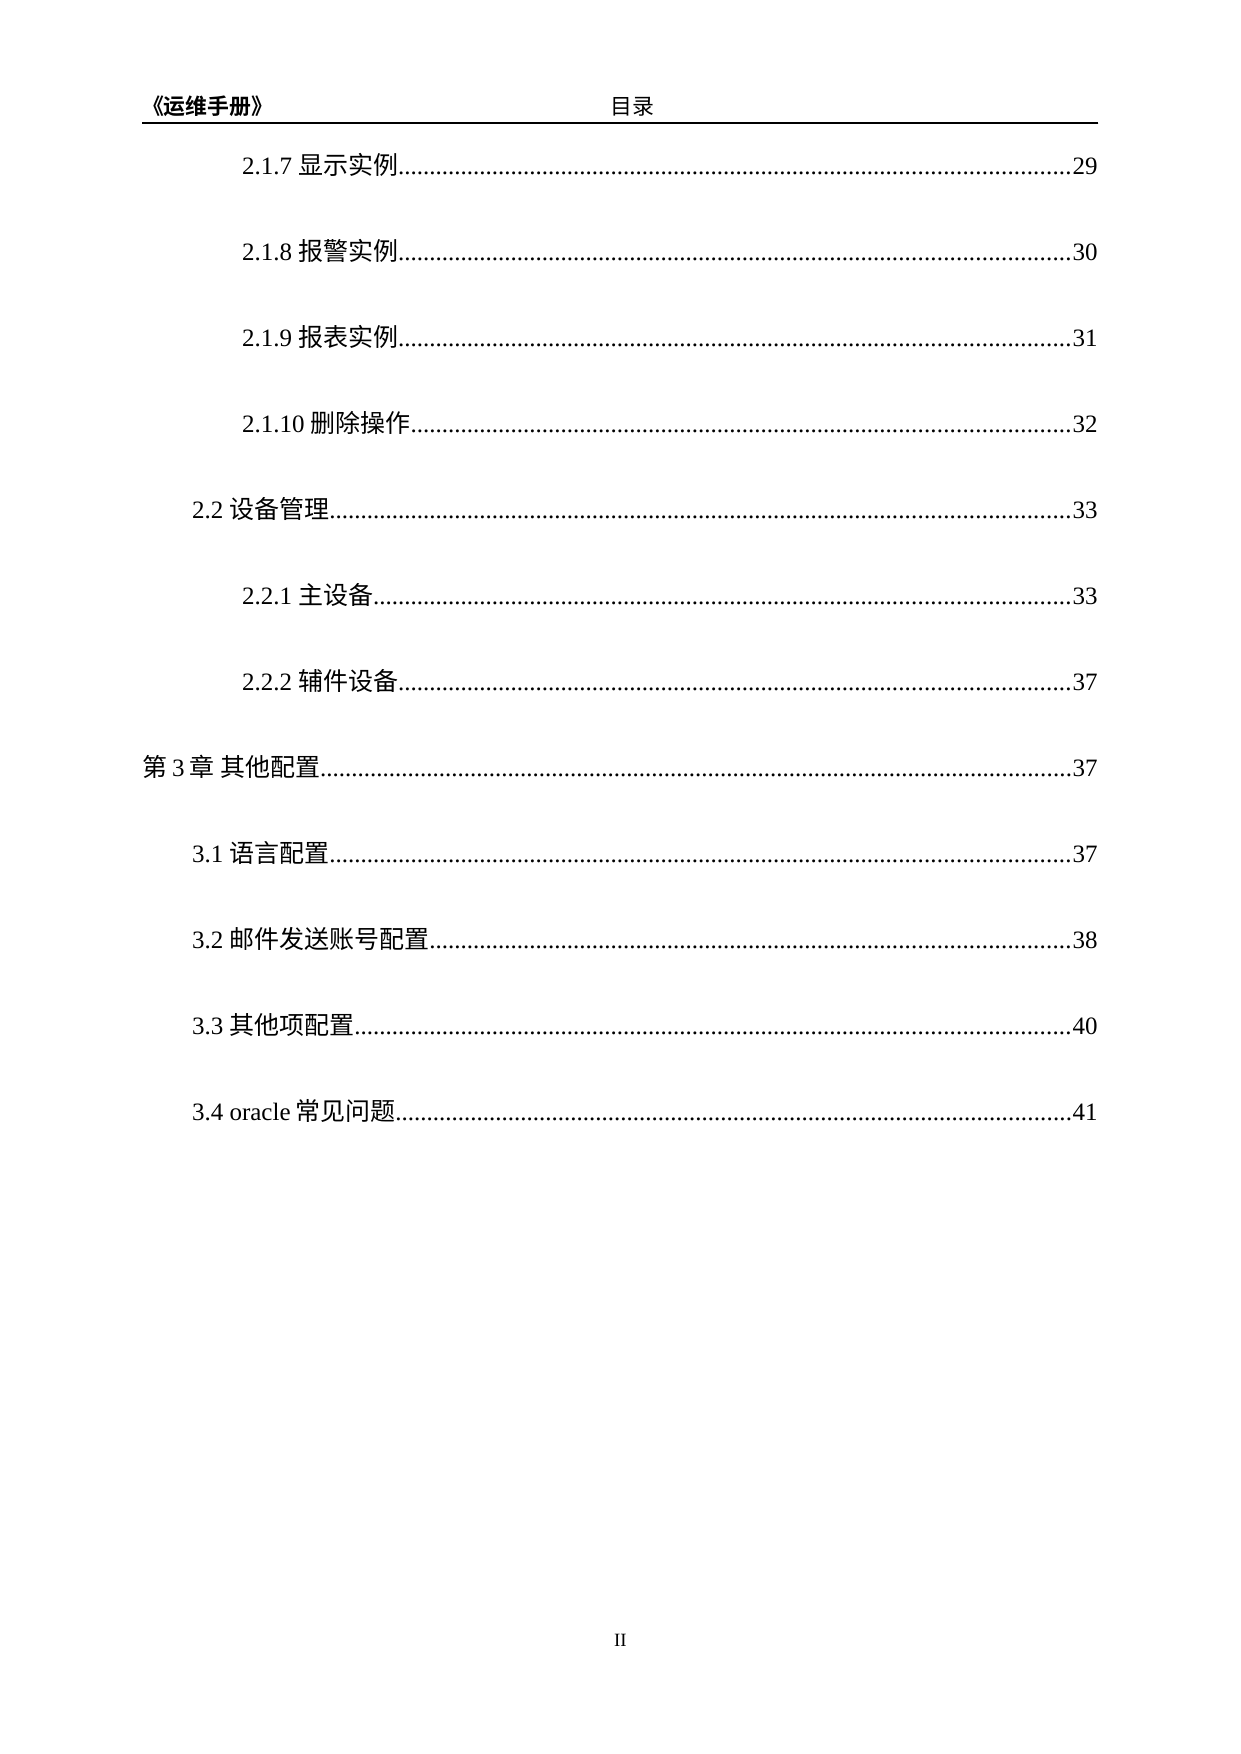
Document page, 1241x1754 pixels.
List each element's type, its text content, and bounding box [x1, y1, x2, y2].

text 2.1.9 报表实例 31 [242, 301, 1098, 369]
text 3.2 邮件发送账号配置 38 [192, 904, 1098, 972]
text 2.2.1 主设备 33 [242, 559, 1098, 627]
text 2.2 设备管理 33 [192, 473, 1098, 541]
text 2.1.7 显示实例 29 [242, 129, 1098, 197]
text 3.3 其他项配置 40 [192, 990, 1098, 1058]
text 2.1.10 删除操作 32 [242, 387, 1098, 455]
text 第3章 其他配置 37 [142, 732, 1098, 799]
text 3.1 语言配置 37 [192, 818, 1098, 886]
text 3.4 oracle常见问题 41 [192, 1076, 1098, 1144]
text 2.2.2 辅件设备 37 [242, 646, 1098, 713]
text 2.1.8 报警实例 30 [242, 215, 1098, 283]
